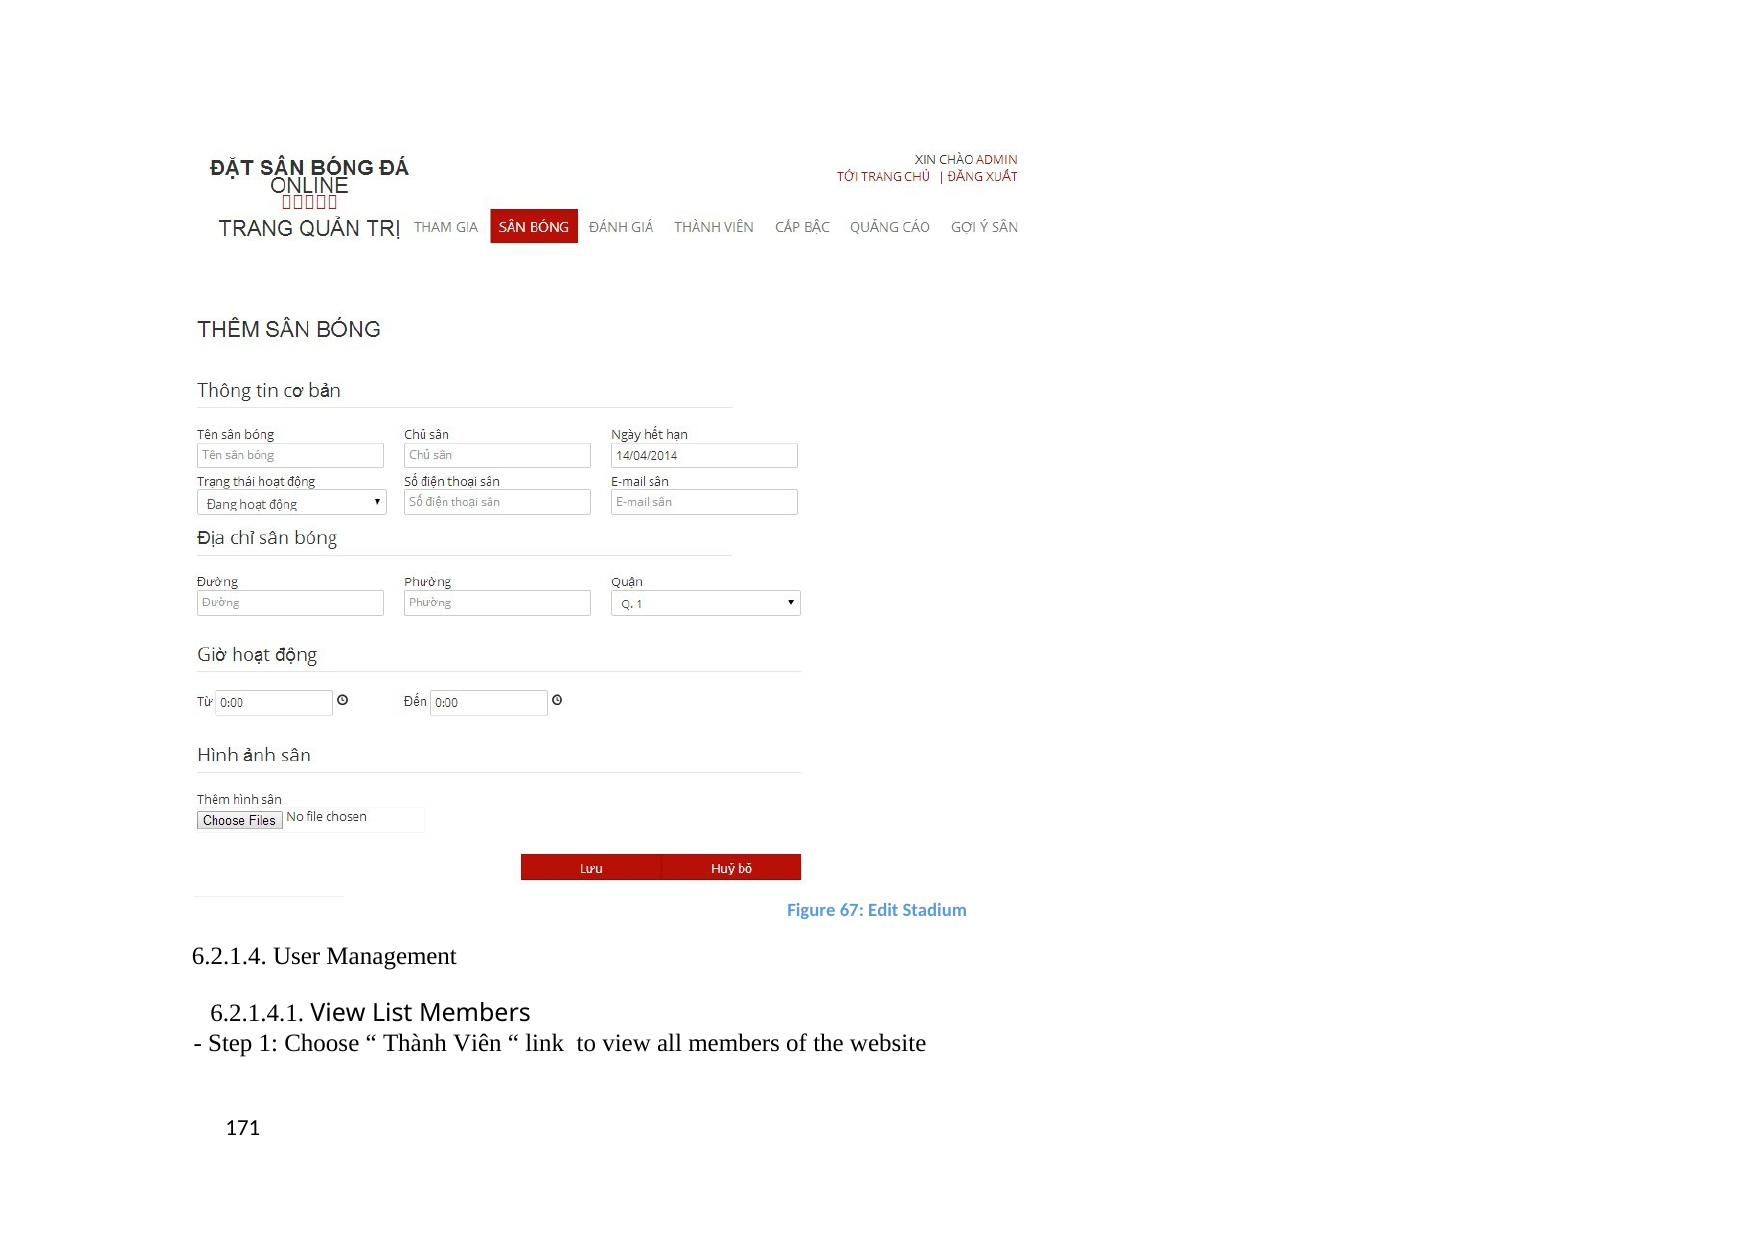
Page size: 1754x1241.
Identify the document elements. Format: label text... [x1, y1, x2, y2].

text - Step 1: Choose “ Thành Viên “ link to view all members of the website [193, 1028, 1604, 1057]
text Figure 67: Edit Stadium [150, 898, 1604, 921]
subtitle View List Members [210, 995, 1604, 1028]
subtitle User Management [192, 942, 1604, 970]
picture [193, 149, 1018, 897]
